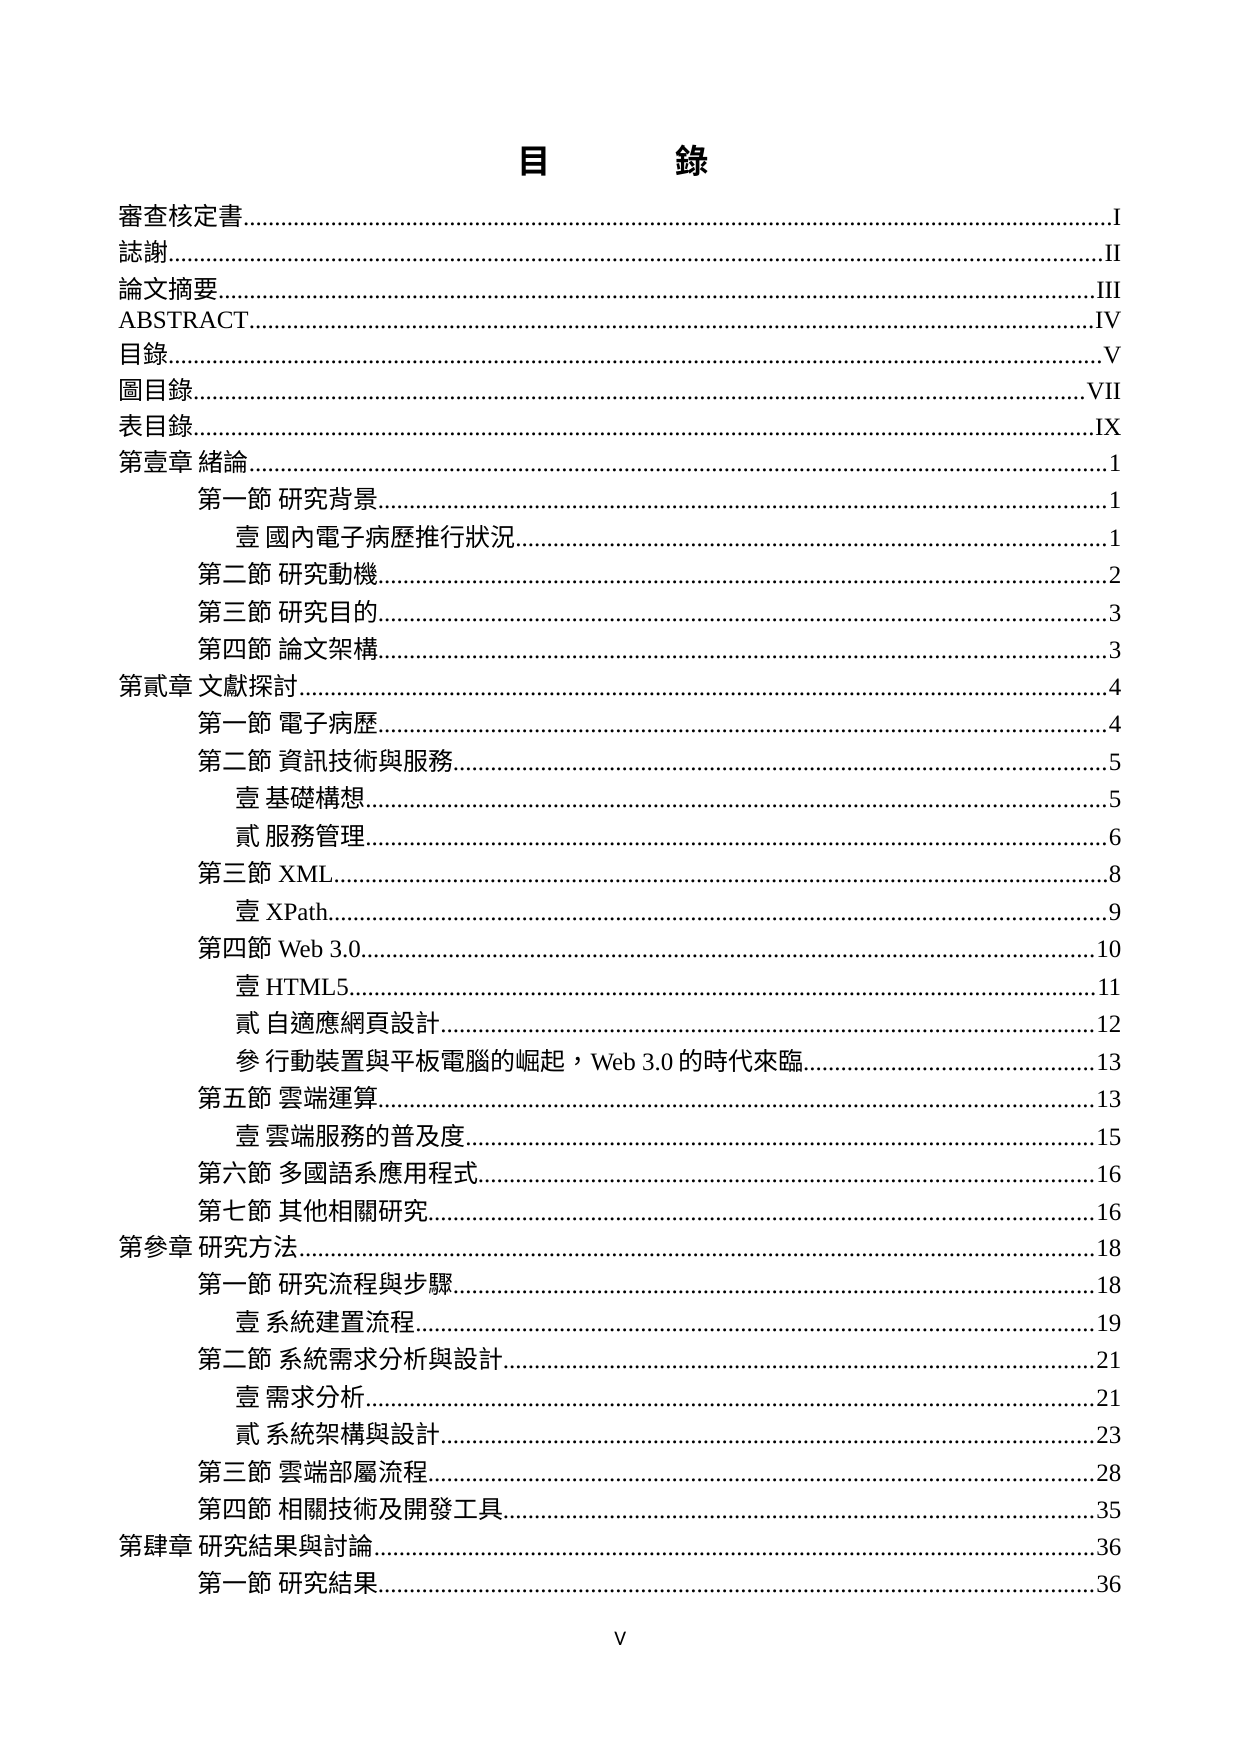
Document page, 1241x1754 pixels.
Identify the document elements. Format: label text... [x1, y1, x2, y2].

text 第一節 研究背景 1 [176, 479, 1122, 517]
text 第三節 研究目的 3 [176, 592, 1122, 629]
text 壹 需求分析 21 [235, 1377, 1122, 1414]
text 第四節 論文架構 3 [176, 629, 1122, 667]
text 第七節 其他相關研究 16 [176, 1190, 1122, 1228]
text 壹 系統建置流程 19 [235, 1302, 1122, 1339]
text ABSTRACT IV [118, 305, 1122, 334]
text 貳 自適應網頁設計 12 [235, 1003, 1122, 1040]
text 第一節 研究結果 36 [176, 1563, 1122, 1600]
text 第肆章 研究結果與討論 36 [118, 1527, 1122, 1563]
text 第四節 相關技術及開發工具 35 [176, 1489, 1122, 1527]
text 第一節 電子病歷 4 [176, 703, 1122, 740]
text 貳 系統架構與設計 23 [235, 1414, 1122, 1452]
text 論文摘要 III [118, 269, 1122, 305]
text 第三節 雲端部屬流程 28 [176, 1452, 1122, 1489]
text 壹 基礎構想 5 [235, 778, 1122, 815]
text 圖目錄 VII [118, 370, 1122, 407]
text 第一節 研究流程與步驟 18 [176, 1264, 1122, 1302]
text 壹 HTML5 11 [235, 965, 1122, 1003]
text 第二節 研究動機 2 [176, 554, 1122, 592]
text 審查核定書 I [118, 197, 1122, 233]
text 誌謝 II [118, 233, 1122, 269]
text 目錄 V [118, 334, 1122, 370]
title 目錄 [517, 122, 709, 197]
text 壹 XPath 9 [235, 890, 1122, 928]
text 第四節 Web 3.0 10 [176, 928, 1122, 965]
text 壹 雲端服務的普及度 15 [235, 1115, 1122, 1153]
text 表目錄 IX [118, 407, 1122, 443]
text 第貳章 文獻探討 4 [118, 667, 1122, 703]
text 壹 國內電子病歷推行狀況 1 [235, 517, 1122, 554]
text 第二節 系統需求分析與設計 21 [176, 1339, 1122, 1377]
text 第二節 資訊技術與服務 5 [176, 740, 1122, 778]
text 第六節 多國語系應用程式 16 [176, 1153, 1122, 1190]
text 第壹章 緒論 1 [118, 443, 1122, 479]
text 第參章 研究方法 18 [118, 1228, 1122, 1264]
text 參 行動裝置與平板電腦的崛起，Web 3.0的時代來臨 13 [235, 1040, 1122, 1078]
text 第三節 XML 8 [176, 853, 1122, 890]
text 貳 服務管理 6 [235, 815, 1122, 853]
text 第五節 雲端運算 13 [176, 1078, 1122, 1115]
